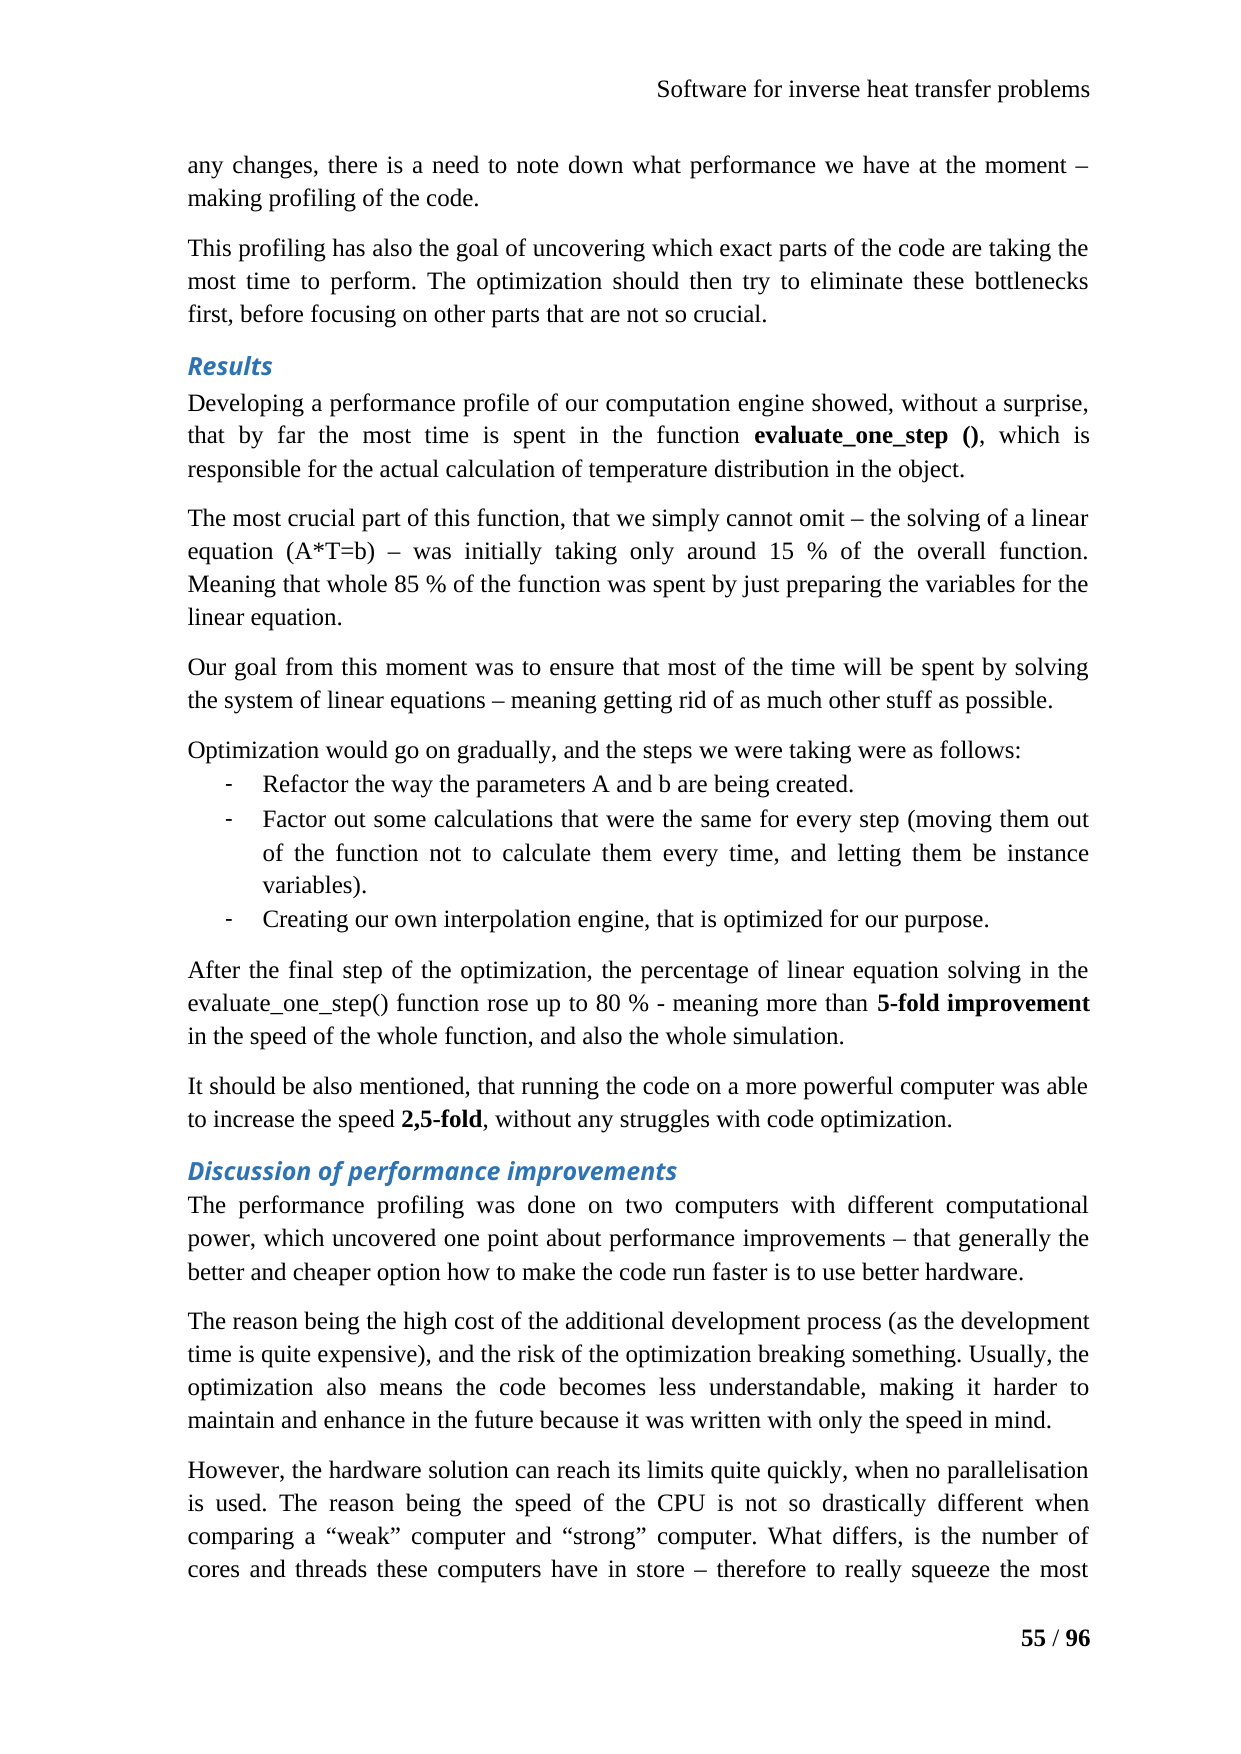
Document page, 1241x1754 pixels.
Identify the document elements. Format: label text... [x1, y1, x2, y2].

list Creating our own interpolation engine, that is optimized for our purpose. [225, 904, 1090, 934]
text Optimization would go on gradually, and the steps we were taking were as follows: [187, 735, 1090, 763]
text The most crucial part of this function, that we simply cannot omit – the solving of a linear equation (A*T=b) – was initially taking only around 15 % of the overall function. Meaning that whole 85 % of the function was spent by just preparing the variables for the linear equation. [187, 503, 1090, 631]
list Refactor the way the parameters A and b are being created. [225, 768, 1090, 798]
text The performance profiling was done on two computers with different computational power, which uncovered one point about performance improvements – that generally the better and cheaper option how to make the code run faster is to use better hardware. [187, 1191, 1090, 1285]
text The reason being the high cost of the additional development process (as the development time is quite expensive), and the risk of the optimization breaking something. Usually, the optimization also means the code becomes less understandable, making it harder to maintain and enhance in the future because it was written with only the speed in mind. [187, 1306, 1090, 1434]
text Our goal from this moment was to ensure that most of the time will be spent by solving the system of linear equations – meaning getting rid of as much other stuff as possible. [187, 652, 1090, 714]
text This profiling has also the goal of uncovering which exact parts of the code are taking the most time to perform. The optimization should then try to eliminate these bottlenecks first, before focusing on other parts that are not so crucial. [187, 233, 1090, 327]
subtitle Results [187, 348, 1090, 382]
text It should be also mentioned, that running the code on a more powerful computer was able to increase the speed 2,5-fold, without any struggles with code optimization. [187, 1071, 1090, 1133]
subtitle Discussion of performance improvements [187, 1154, 1090, 1188]
text Developing a performance profile of our computation engine showed, without a surprise, that by far the most time is spent in the function evaluate_one_step (), which is responsible for the actual calculation of temperature distribution in the object. [187, 388, 1090, 482]
list Factor out some calculations that were the same for every step (moving them out of the function not to calculate them every time, and letting them be instance variables). [225, 803, 1090, 899]
text After the final step of the optimization, the percentage of linear equation solving in the evaluate_one_step() function rose up to 80 % - meaning more than 5-fold improvement in the speed of the whole function, and also the whole simulation. [187, 955, 1090, 1050]
